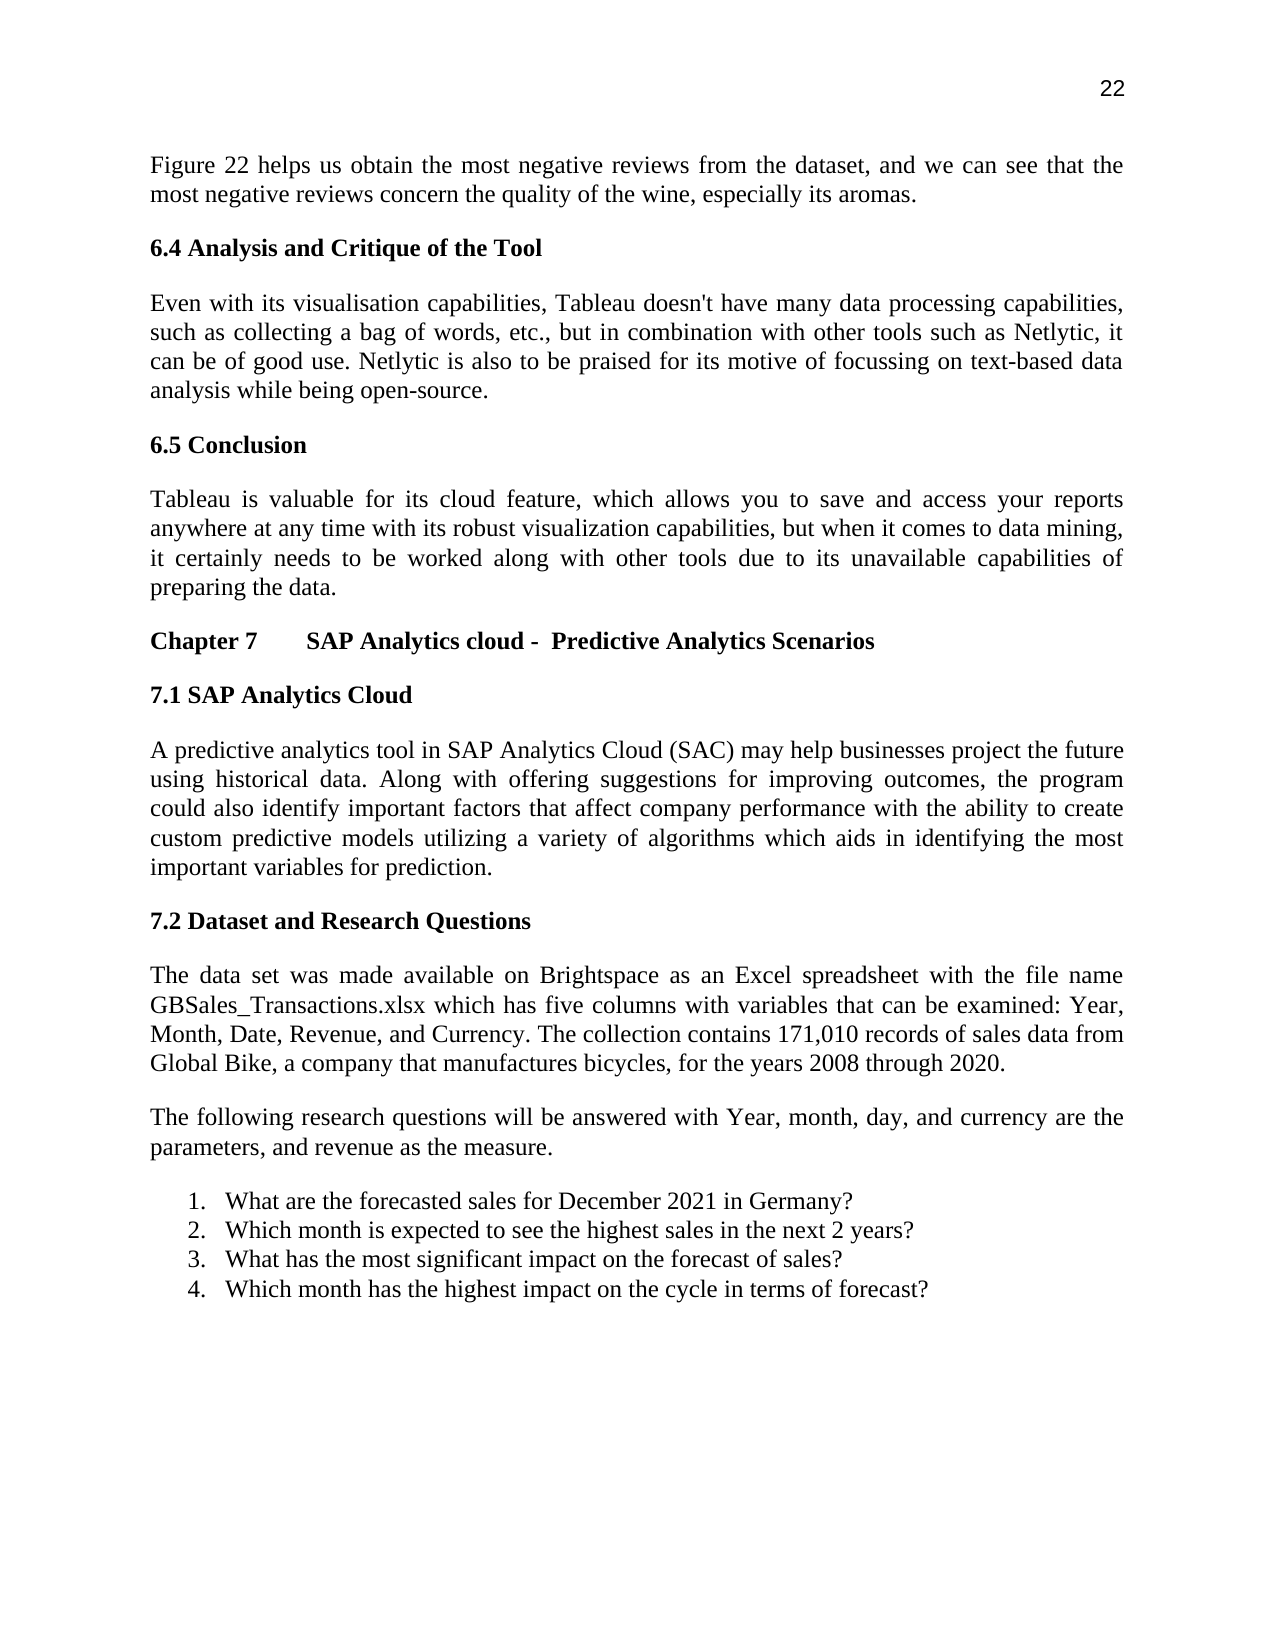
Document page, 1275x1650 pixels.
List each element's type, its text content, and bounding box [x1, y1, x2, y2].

list Which month is expected to see the highest sales in the next 2 years? [187, 1215, 1125, 1244]
text Tableau is valuable for its cloud feature, which allows you to save and access your reports anywhere at any time with its robust visualization capabilities, but when it comes to data mining, it certainly needs to be worked along with other tools due to its unavailable capabilities of preparing the data. [150, 484, 1125, 601]
text The data set was made available on Brightspace as an Excel spreadsheet with the file name GBSales_Transactions.xlsx which has five columns with variables that can be examined: Year, Month, Date, Revenue, and Currency. The collection contains 171,010 records of sales data from Global Bike, a company that manufactures bicycles, for the years 2008 through 2020. [150, 960, 1125, 1077]
text Figure 22 helps us obtain the most negative reviews from the dataset, and we can see that the most negative reviews concern the quality of the wine, especially its aromas. [150, 150, 1125, 208]
subtitle 6.4 Analysis and Critique of the Tool [150, 233, 1125, 262]
text Even with its visualisation capabilities, Tableau doesn't have many data processing capabilities, such as collecting a bag of words, etc., but in combination with other tools such as Netlytic, it can be of good use. Netlytic is also to be praised for its motive of focussing on text-based data analysis while being open-source. [150, 288, 1125, 404]
list What are the forecasted sales for December 2021 in Germany? [187, 1186, 1125, 1215]
list Which month has the highest impact on the cycle in terms of forecast? [187, 1274, 1125, 1303]
subtitle Chapter 7 SAP Analytics cloud - Predictive Analytics Scenarios [150, 626, 1125, 655]
subtitle 7.1 SAP Analytics Cloud [150, 681, 1125, 709]
text A predictive analytics tool in SAP Analytics Cloud (SAC) may help businesses project the future using historical data. Along with offering suggestions for improving outcomes, the program could also identify important factors that affect company performance with the ability to create custom predictive models utilizing a variety of algorithms which aids in identifying the most important variables for prediction. [150, 735, 1125, 881]
list What has the most significant impact on the forecast of sales? [187, 1244, 1125, 1273]
subtitle 7.2 Dataset and Research Questions [150, 906, 1125, 935]
text 6.5 Conclusion [150, 430, 1125, 459]
text The following research questions will be answered with Year, month, day, and currency are the parameters, and revenue as the measure. [150, 1102, 1125, 1161]
